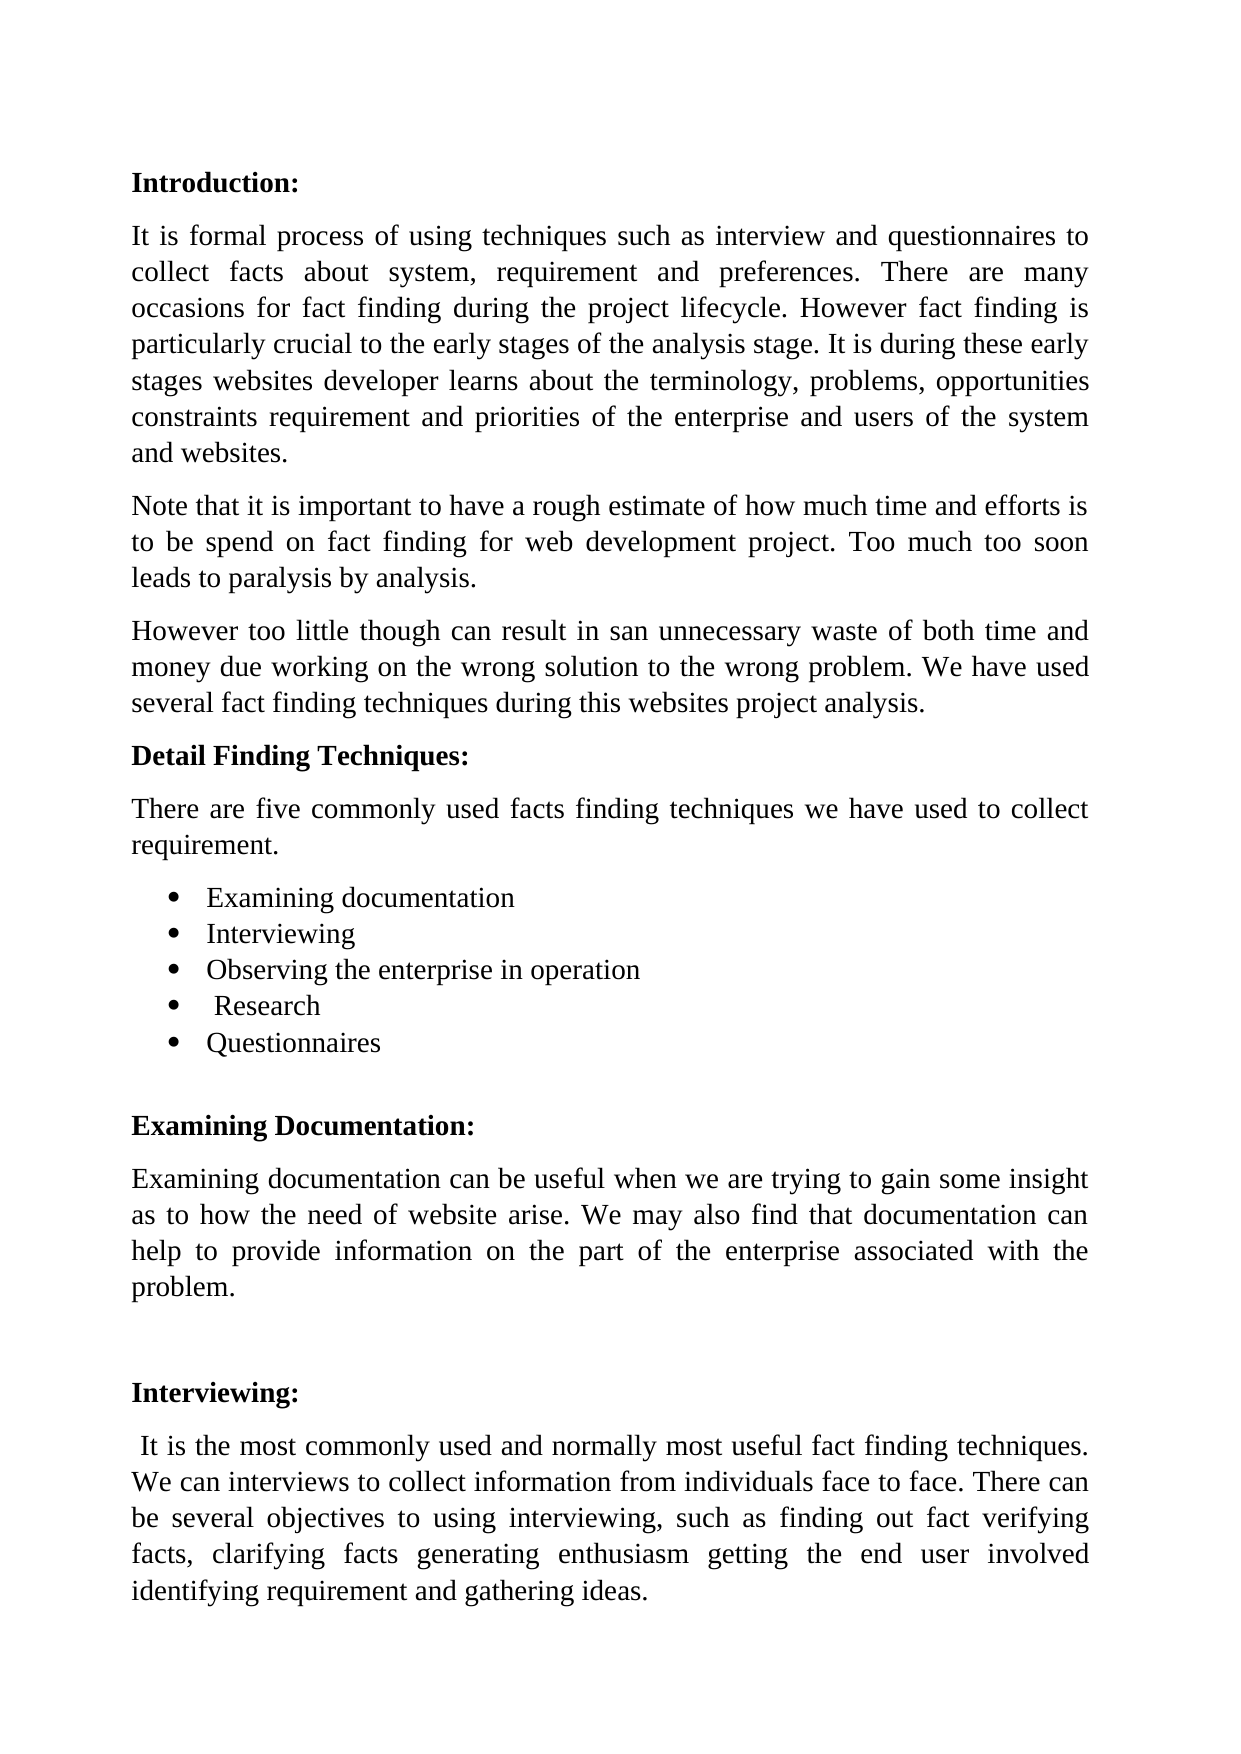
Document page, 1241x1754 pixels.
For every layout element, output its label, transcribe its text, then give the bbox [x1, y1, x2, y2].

text It is formal process of using techniques such as interview and questionnaires to collect facts about system, requirement and preferences. There are many occasions for fact finding during the project lifecycle. However fact finding is particularly crucial to the early stages of the analysis stage. It is during these early stages websites developer learns about the terminology, problems, opportunities constraints requirement and priorities of the enterprise and users of the system and websites. [131, 218, 1090, 468]
text There are five commonly used facts finding techniques we have used to collect requirement. [131, 791, 1090, 861]
list Questionnaires [169, 1025, 1090, 1058]
text Introduction: [131, 165, 1090, 199]
text Interviewing: [131, 1375, 1090, 1409]
text However too little though can result in san unnecessary waste of both time and money due working on the wrong solution to the wrong problem. We have used several fact finding techniques during this websites project analysis. [131, 613, 1090, 719]
list Interviewing [169, 916, 1090, 950]
text Detail Finding Techniques: [131, 738, 1090, 772]
list Observing the enterprise in operation [169, 952, 1090, 986]
text It is the most commonly used and normally most useful fact finding techniques. We can interviews to collect information from individuals face to face. There can be several objectives to using interviewing, such as finding out fact verifying facts, clarifying facts generating enthusiasm getting the end user involved identifying requirement and gathering ideas. [131, 1428, 1090, 1606]
text Examining documentation can be useful when we are trying to gain some insight as to how the need of website arise. We may also find that documentation can help to provide information on the part of the enterprise associated with the problem. [131, 1161, 1090, 1303]
list Research [169, 988, 1090, 1022]
text Examining Documentation: [131, 1108, 1090, 1142]
text Note that it is important to have a rough estimate of how much time and efforts is to be spend on fact finding for web development project. Too much too soon leads to paralysis by analysis. [131, 488, 1090, 594]
list Examining documentation [169, 880, 1090, 913]
